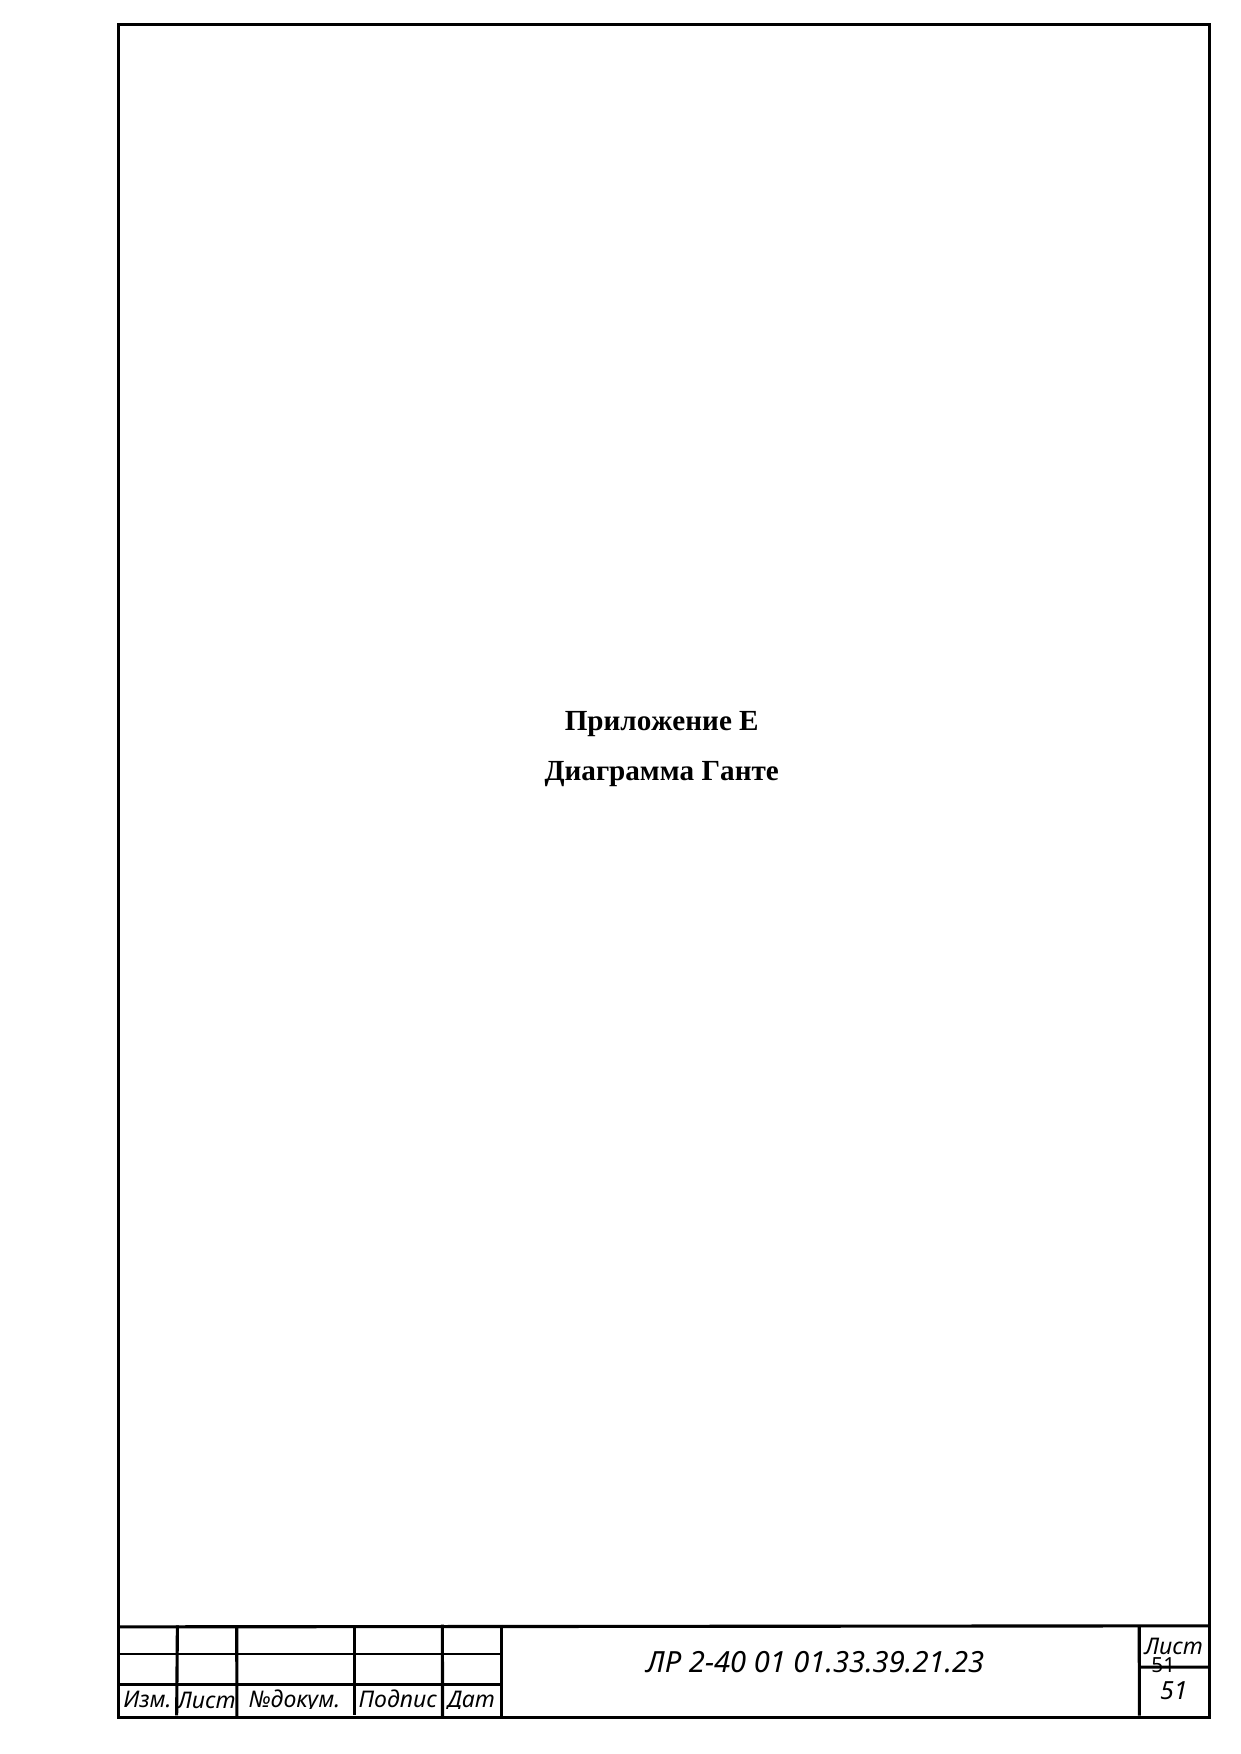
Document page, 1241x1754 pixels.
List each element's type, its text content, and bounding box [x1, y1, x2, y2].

text Диаграмма Ганте [148, 753, 1175, 787]
text Приложение Е [148, 703, 1175, 736]
